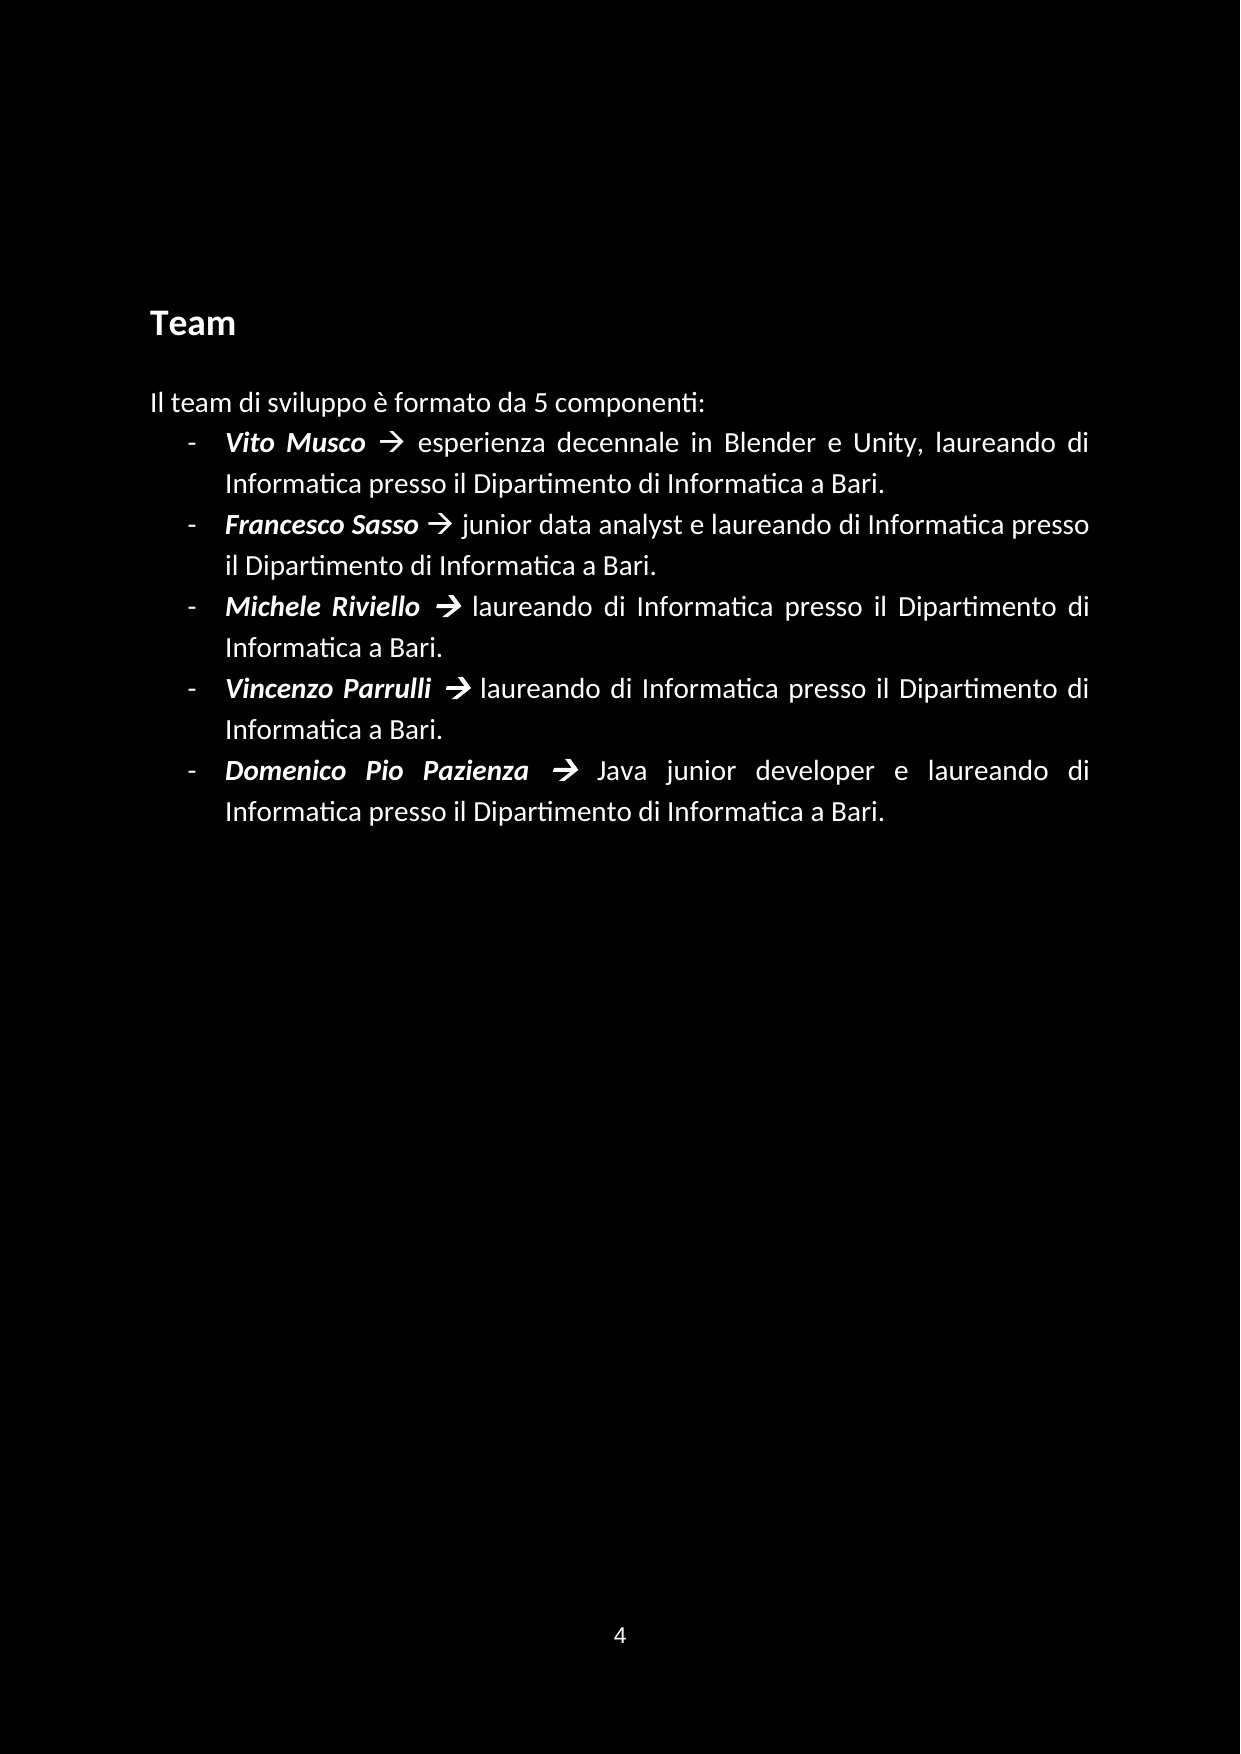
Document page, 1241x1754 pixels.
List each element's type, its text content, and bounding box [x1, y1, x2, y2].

list Michele Riviello laureando di Informatica presso il Dipartimento di Informatica a Bari. [187, 588, 1090, 665]
list Vincenzo Parrulli laureando di Informatica presso il Dipartimento di Informatica a Bari. [187, 670, 1090, 747]
list Domenico Pio Pazienza Java junior developer e laureando di Informatica presso il Dipartimento di Informatica a Bari. [187, 752, 1090, 829]
text Team [150, 299, 1090, 344]
list Vito Musco esperienza decennale in Blender e Unity, laureando di Informatica presso il Dipartimento di Informatica a Bari. [187, 424, 1090, 501]
list Francesco Sasso junior data analyst e laureando di Informatica presso il Dipartimento di Informatica a Bari. [187, 506, 1090, 583]
text Il team di sviluppo è formato da 5 componenti: [150, 384, 1090, 419]
